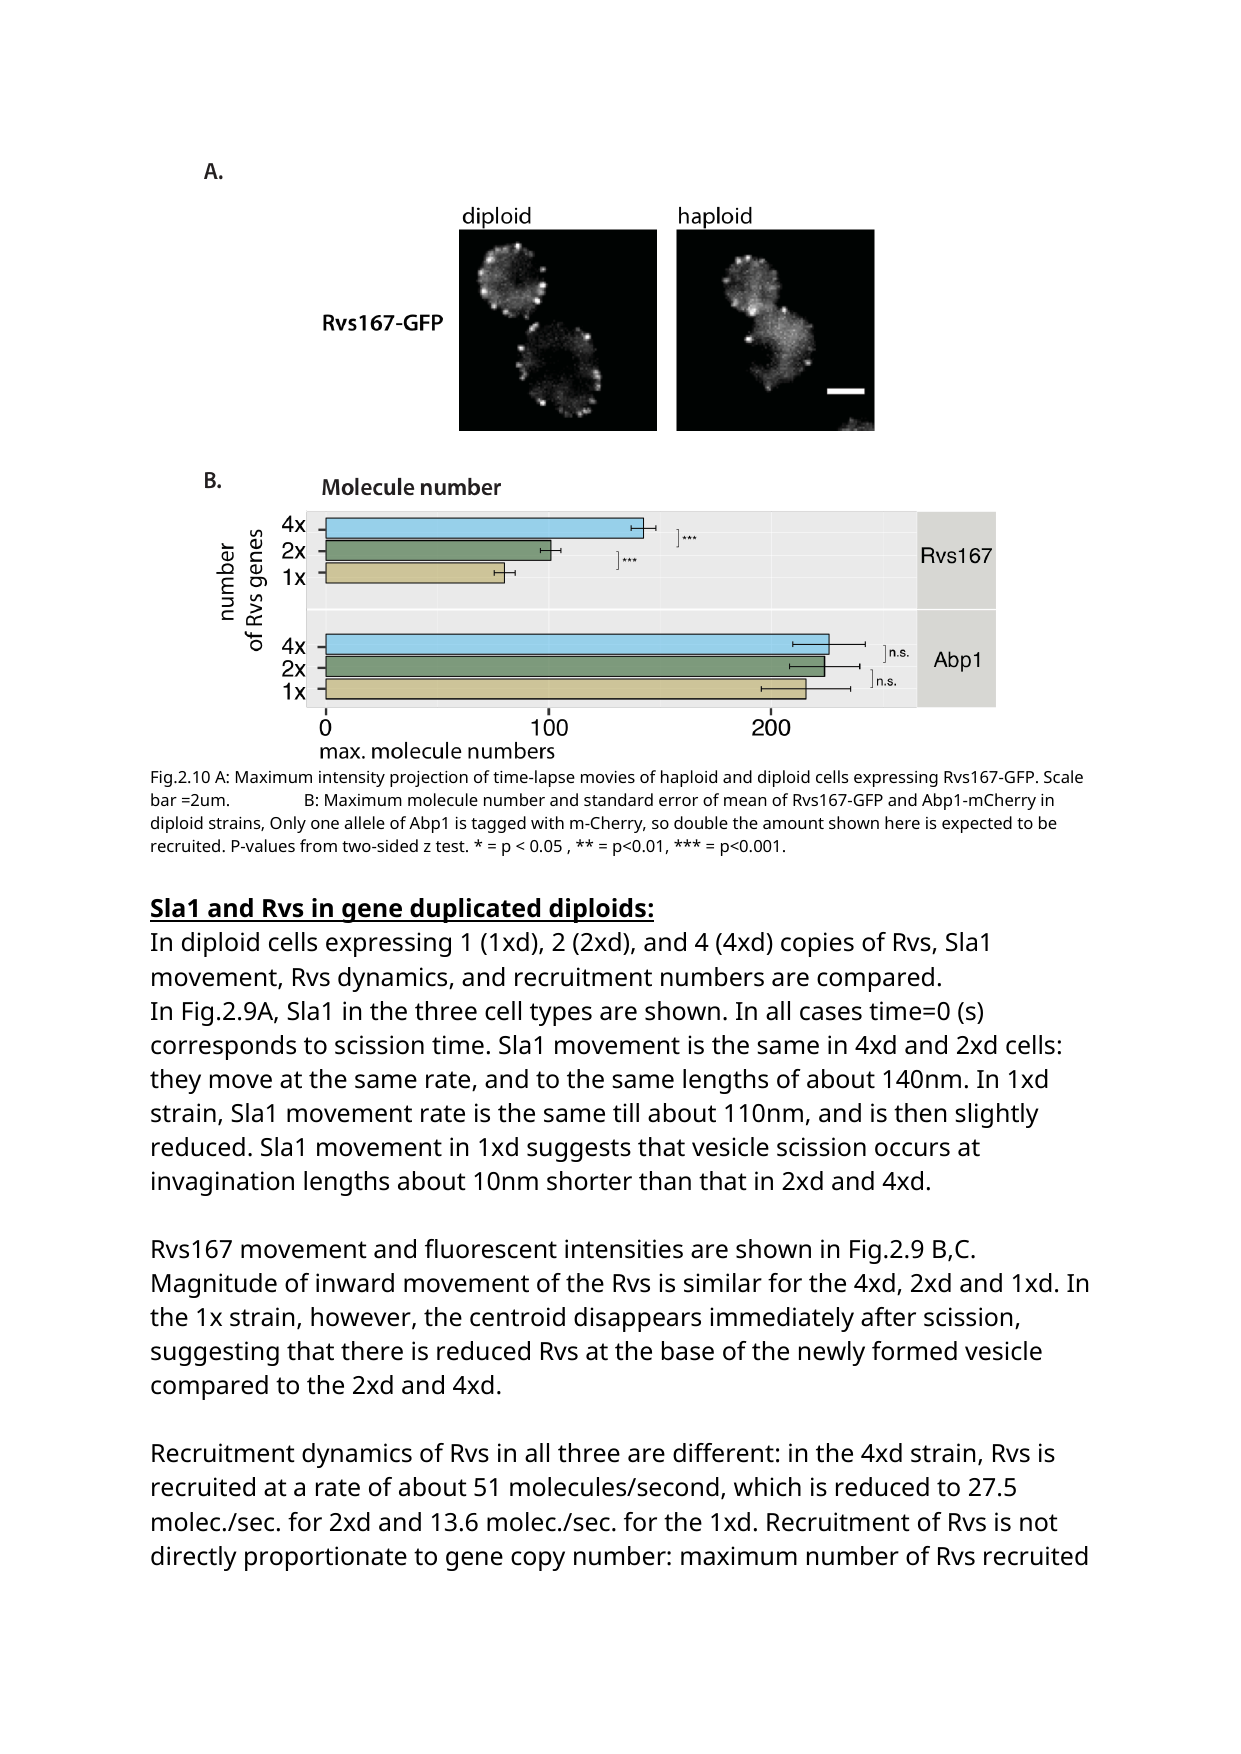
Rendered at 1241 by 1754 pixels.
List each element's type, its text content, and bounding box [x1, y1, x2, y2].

text In diploid cells expressing 1 (1xd), 2 (2xd), and 4 (4xd) copies of Rvs, Sla1 movement, Rvs dynamics, and recruitment numbers are compared. [150, 925, 1110, 993]
text Rvs167 movement and fluorescent intensities are shown in Fig.2.9 B,C. [150, 1232, 1110, 1266]
text In Fig.2.9A, Sla1 in the three cell types are shown. In all cases time=0 (s) corresponds to scission time. Sla1 movement is the same in 4xd and 2xd cells: they move at the same rate, and to the same lengths of about 140nm. In 1xd strain, Sla1 movement rate is the same till about 110nm, and is then slightly reduced. Sla1 movement in 1xd suggests that vesicle scission occurs at invagination lengths about 10nm shorter than that in 2xd and 4xd. [150, 993, 1110, 1198]
picture [203, 150, 1057, 767]
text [150, 1436, 1110, 1572]
text Sla1 and Rvs in gene duplicated diploids: [150, 891, 1110, 925]
text Magnitude of inward movement of the Rvs is similar for the 4xd, 2xd and 1xd. In the 1x strain, however, the centroid disappears immediately after scission, suggesting that there is reduced Rvs at the base of the newly formed vesicle compared to the 2xd and 4xd. [150, 1266, 1110, 1402]
text Fig.2.10 A: Maximum intensity projection of time-lapse movies of haploid and diploid cells expressing Rvs167-GFP. Scale bar =2um. B: Maximum molecule number and standard error of mean of Rvs167-GFP and Abp1-mCherry in diploid strains, Only one allele of Abp1 is tagged with m-Cherry, so double the amount shown here is expected to be recruited. P-values from two-sided z test. * = p < 0.05 , ** = p<0.01, *** = p<0.001. [150, 766, 1110, 857]
